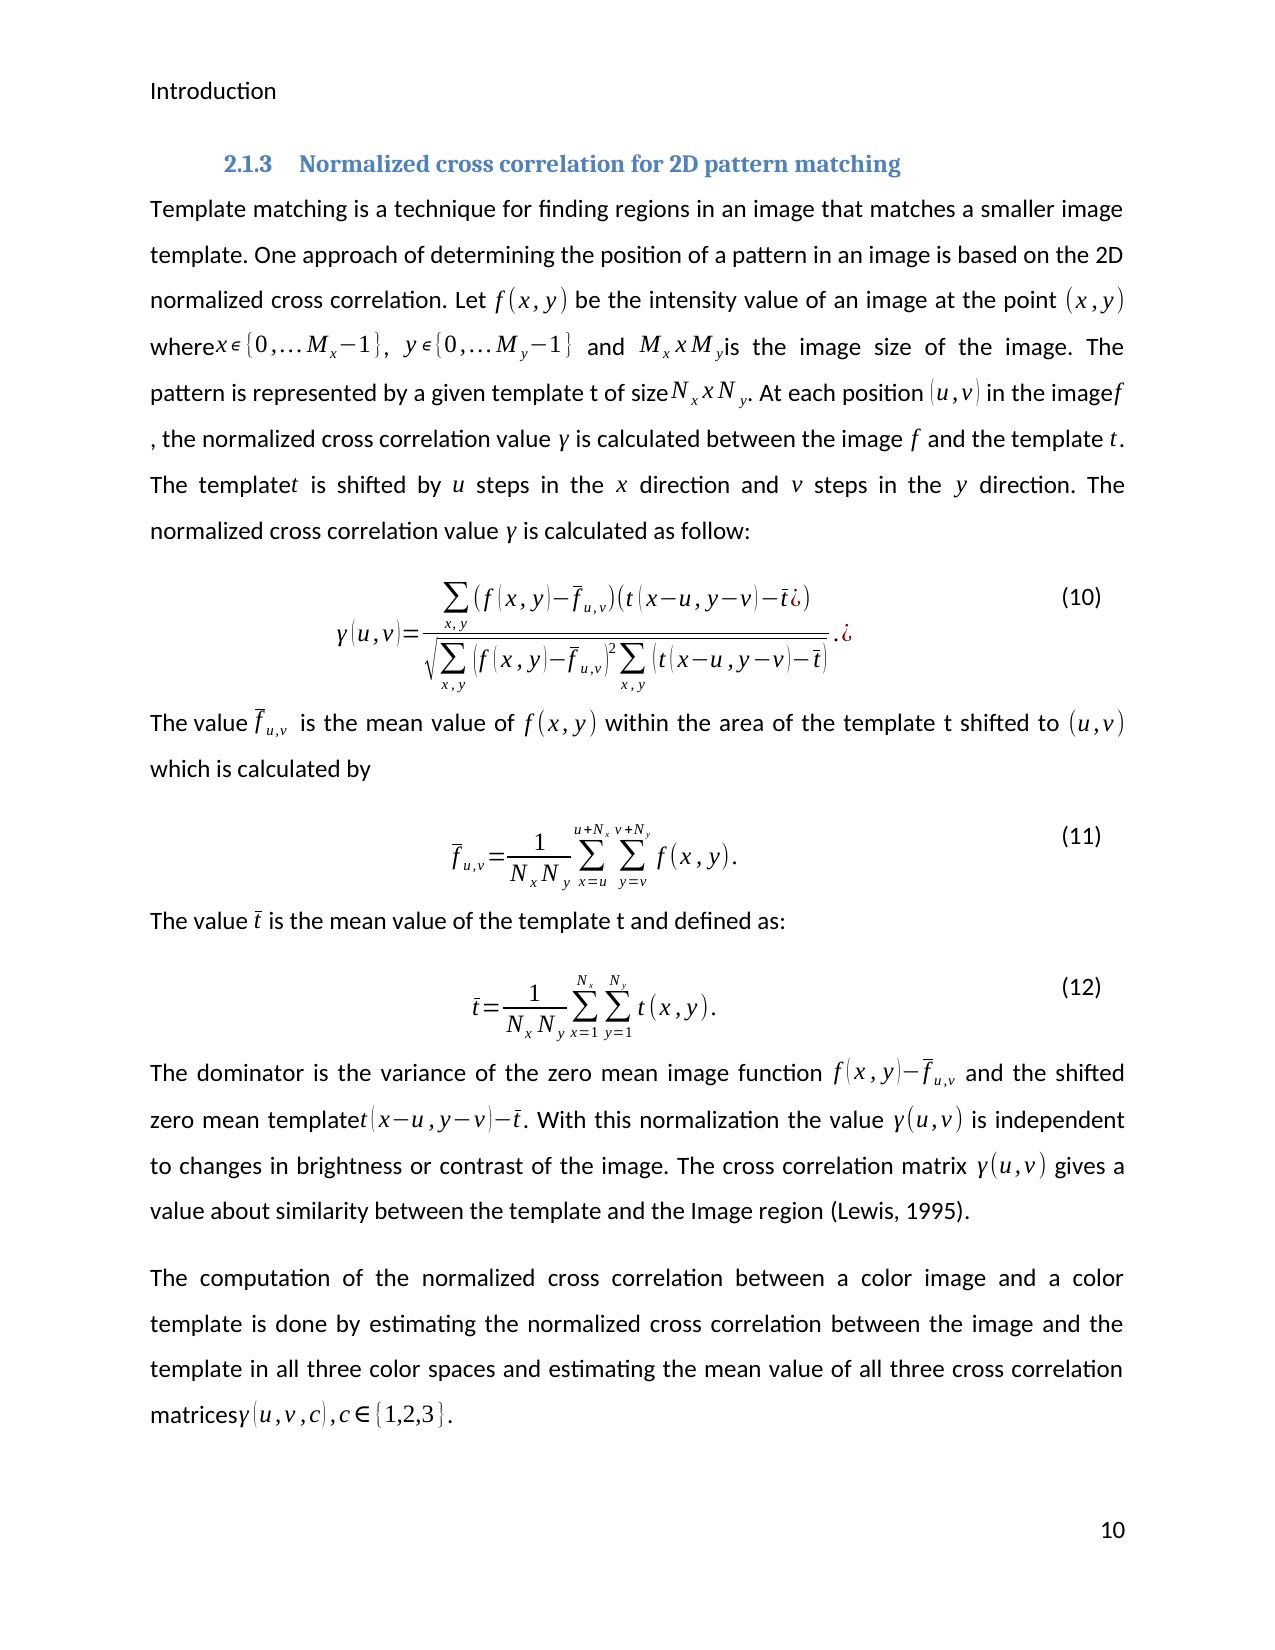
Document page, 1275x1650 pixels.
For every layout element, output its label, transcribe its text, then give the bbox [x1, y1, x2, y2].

table_header [139, 820, 1050, 905]
table_header [139, 971, 1050, 1056]
text The value is the mean value of within the area of the template t shifted to which is calculated by [150, 707, 1125, 784]
subtitle Normalized cross correlation for 2D pattern matching [224, 150, 1125, 179]
text Template matching is a technique for finding regions in an image that matches a smaller image template. One approach of determining the position of a pattern in an image is based on the 2D normalized cross correlation. Let be the intensity value of an image at the point where, and is the image size of the image. The pattern is represented by a given template t of size. At each position in the image, the normalized cross correlation value is calculated between the image and the template . The template is shifted by steps in the direction and steps in the direction. The normalized cross correlation value is calculated as follow: [150, 193, 1125, 545]
text The value is the mean value of the template t and defined as: [150, 905, 1125, 935]
text The dominator is the variance of the zero mean image function and the shifted zero mean template. With this normalization the value is independent to changes in brightness or contrast of the image. The cross correlation matrix gives a value about similarity between the template and the Image region . [150, 1056, 1125, 1226]
text The computation of the normalized cross correlation between a color image and a color template is done by estimating the normalized cross correlation between the image and the template in all three color spaces and estimating the mean value of all three cross correlation matrices. [150, 1262, 1125, 1430]
table_header [139, 581, 1050, 707]
